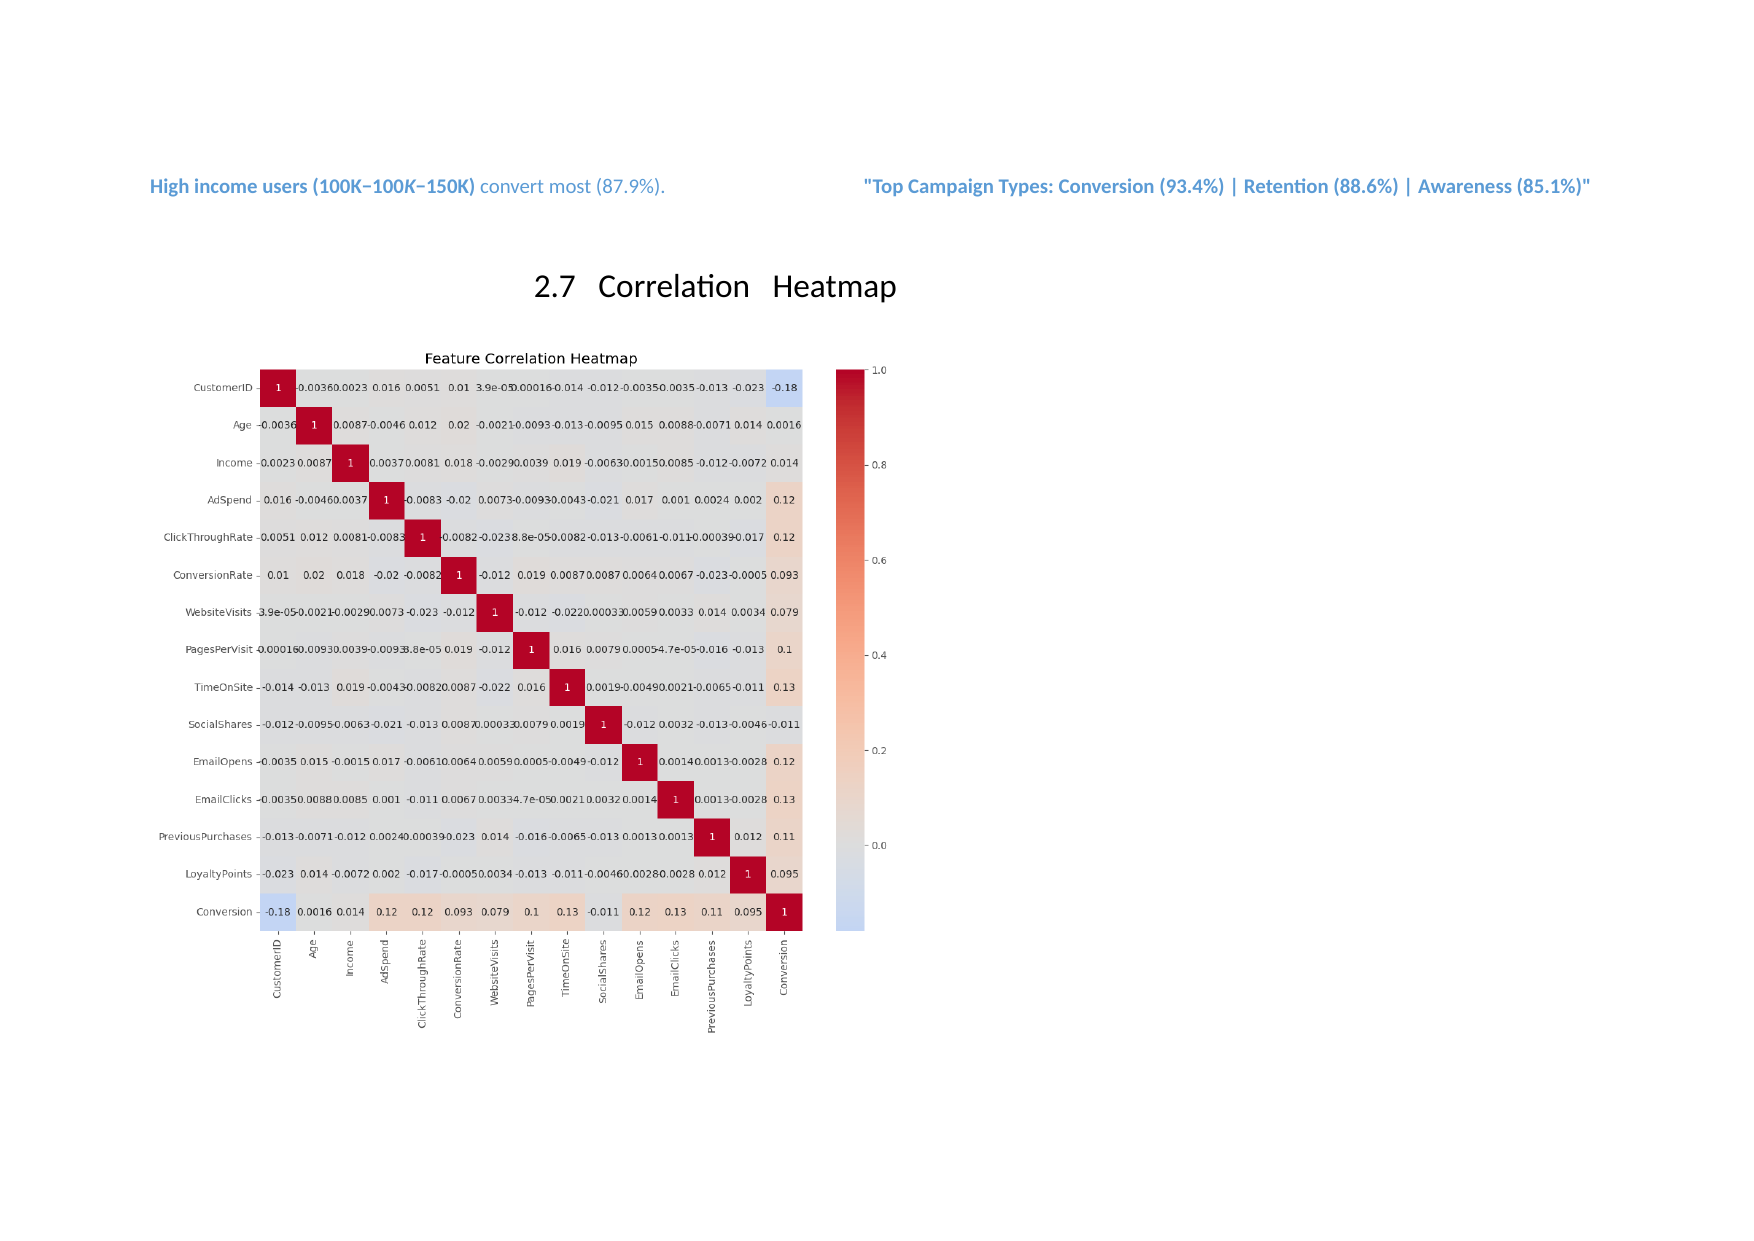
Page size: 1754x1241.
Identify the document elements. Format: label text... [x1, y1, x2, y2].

text 2.7 Correlation Heatmap [150, 265, 1604, 306]
text High income users (100K−100K−150K) convert most (87.9%). "Top Campaign Types: Conversion (93.4%) | Retention (88.6%) | Awareness (85.1%)" [150, 173, 1604, 198]
picture [151, 345, 893, 1039]
